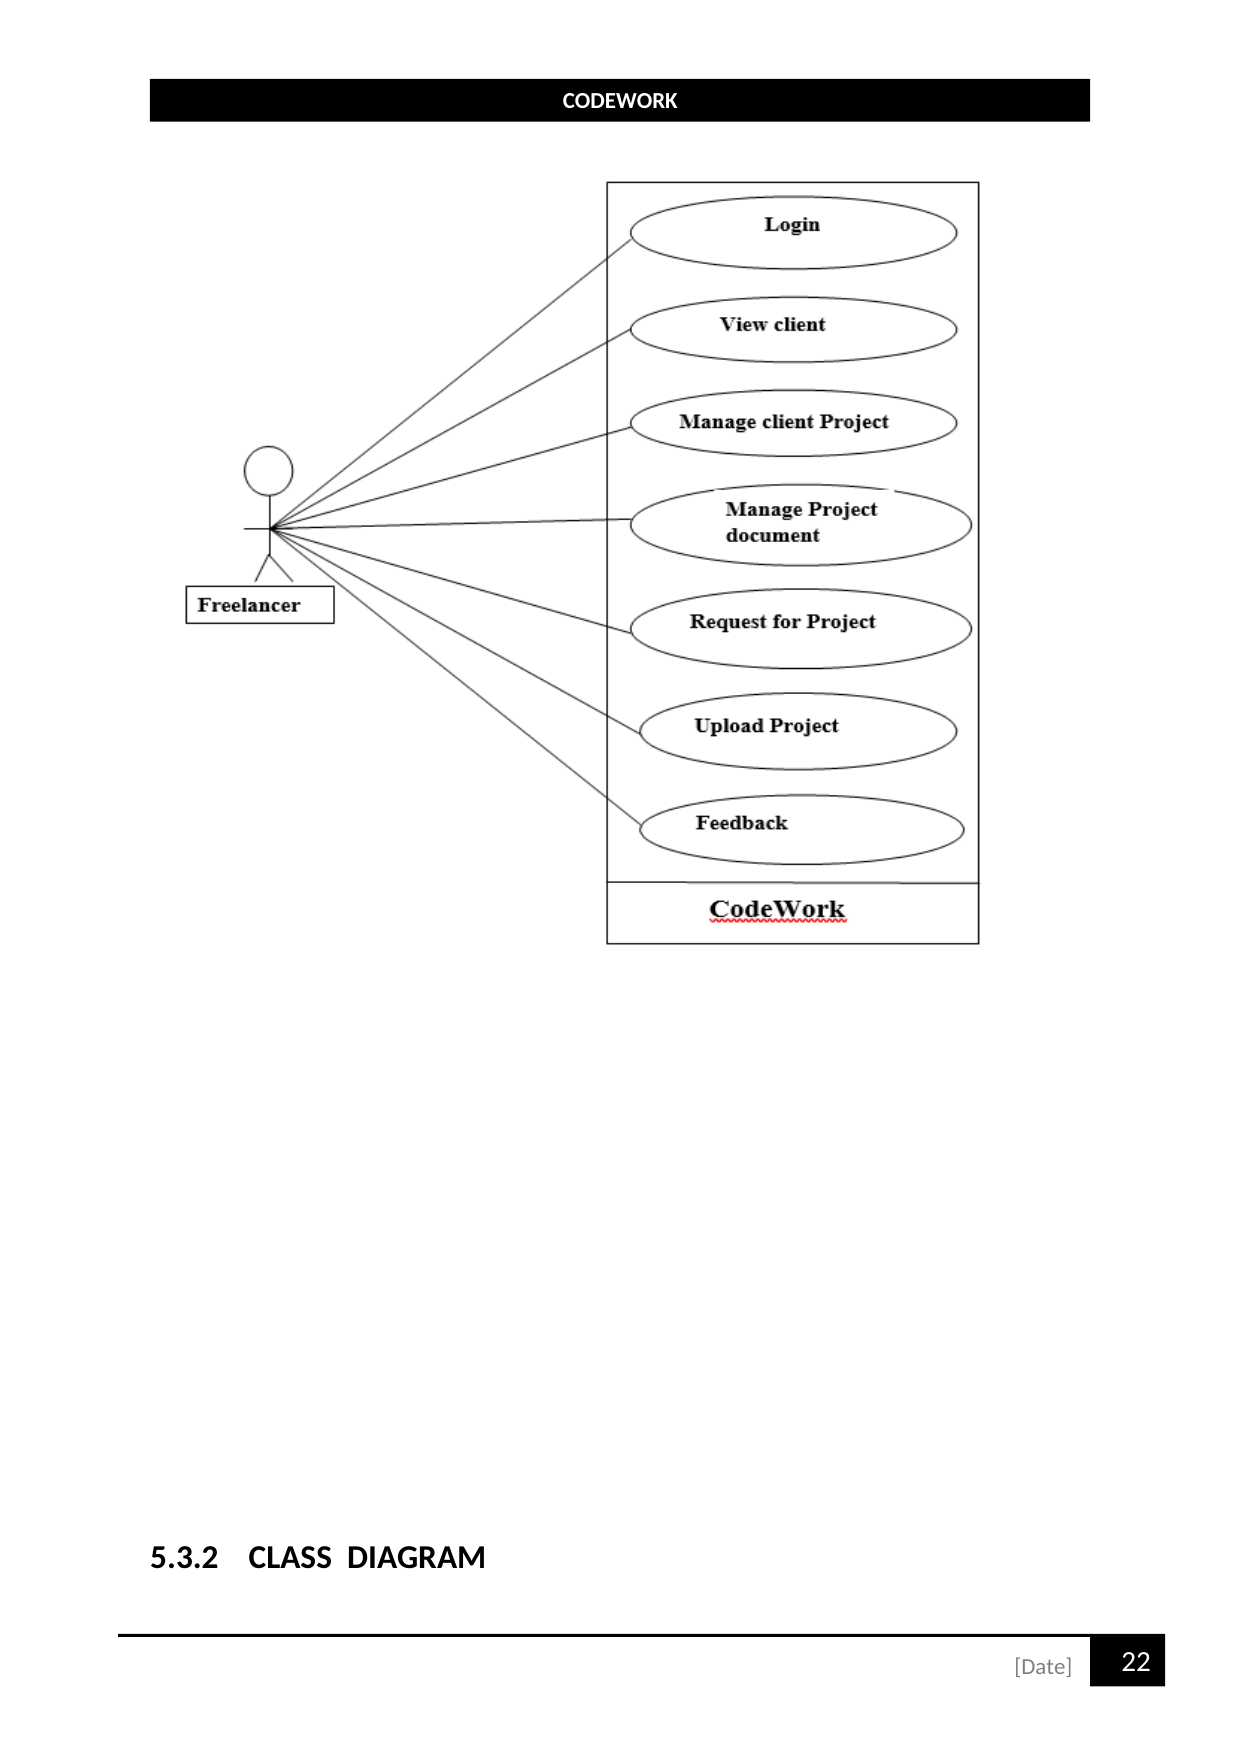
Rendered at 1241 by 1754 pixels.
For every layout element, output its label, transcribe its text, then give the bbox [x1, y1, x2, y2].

picture [150, 150, 1014, 972]
text 5.3.2 CLASS DIAGRAM [150, 1536, 1090, 1577]
